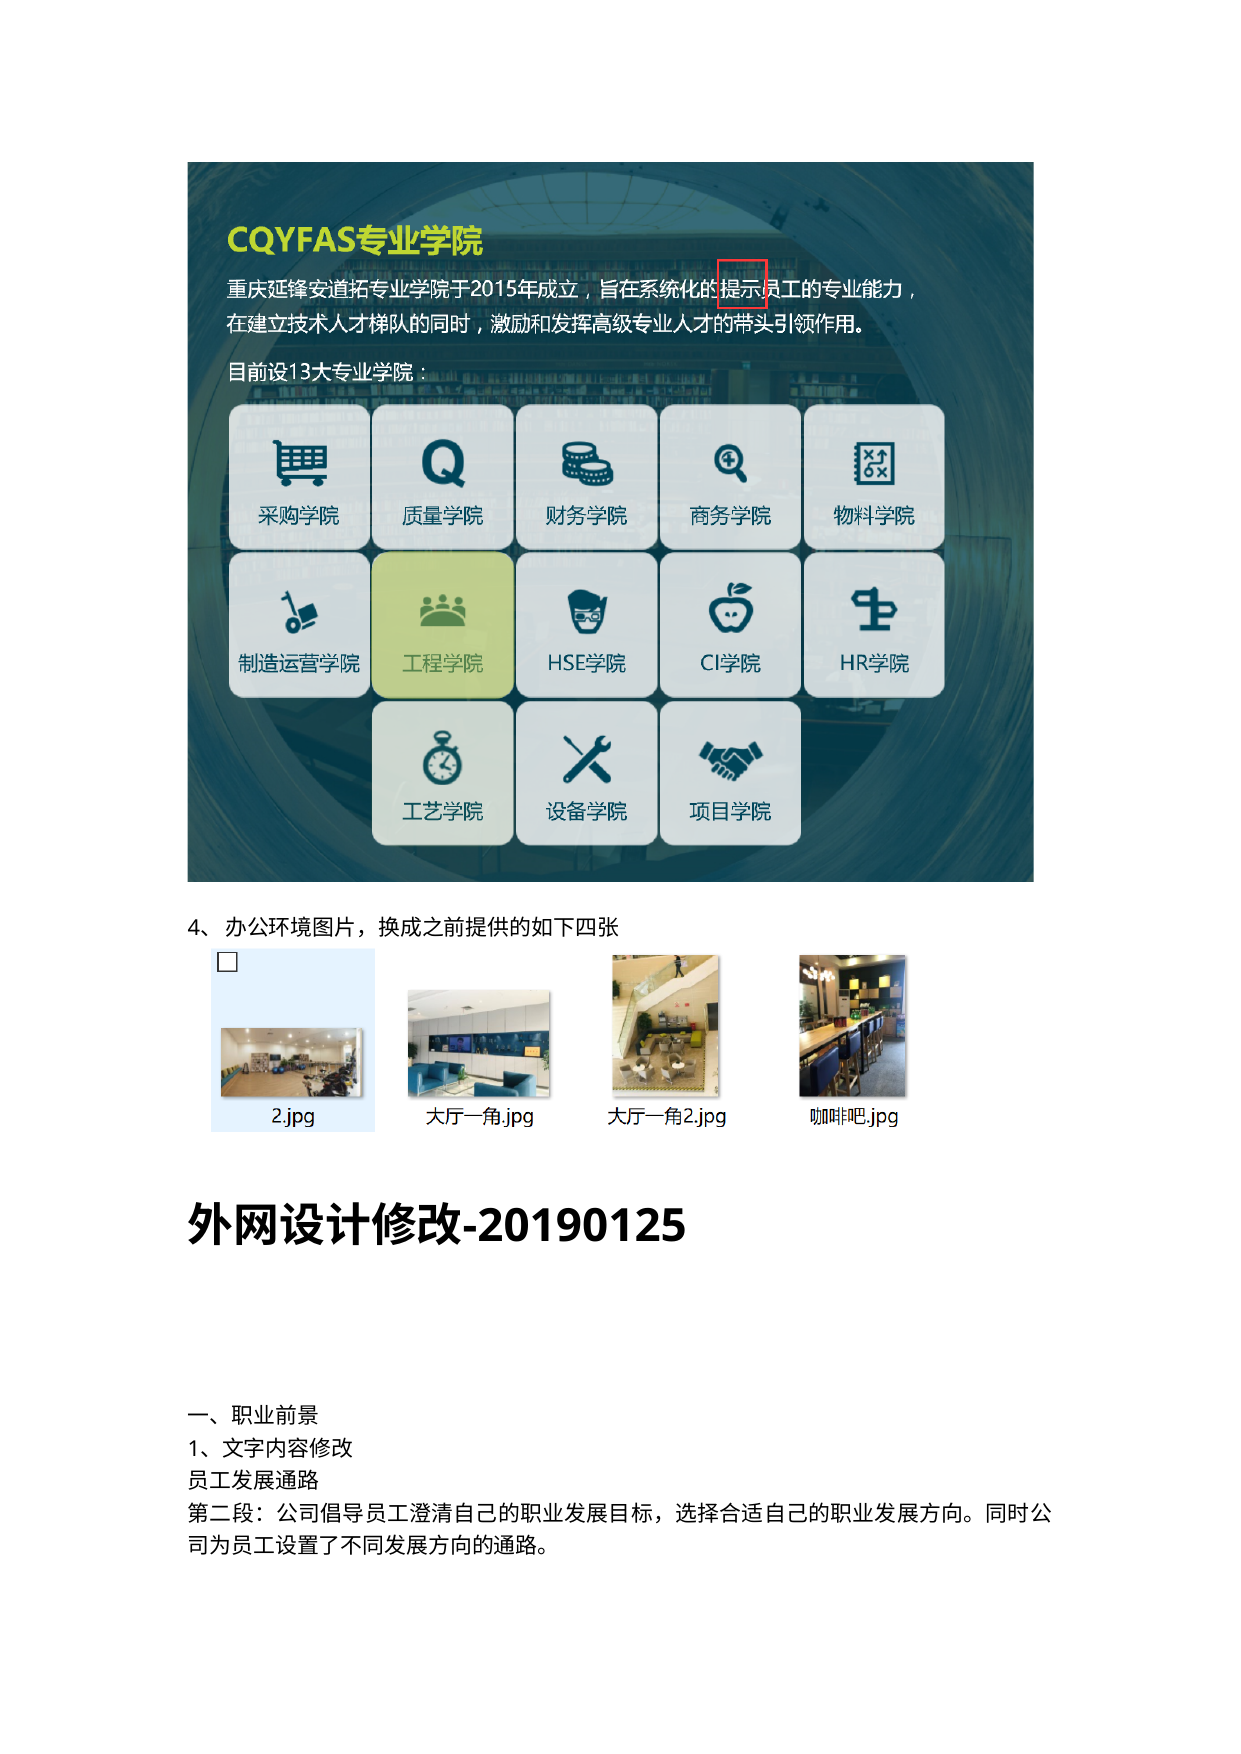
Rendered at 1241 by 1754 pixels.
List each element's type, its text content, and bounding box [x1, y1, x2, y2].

picture [187, 162, 1034, 882]
text 一、职业前景 [187, 1398, 1053, 1431]
subtitle 外网设计修改-20190125 [187, 1172, 1053, 1270]
text 1、文字内容修改 [187, 1431, 1053, 1463]
list 办公环境图片，换成之前提供的如下四张 [187, 909, 1053, 942]
text 员工发展通路 [187, 1463, 1053, 1496]
picture [187, 942, 929, 1134]
text 第二段：公司倡导员工澄清自己的职业发展目标，选择合适自己的职业发展方向。同时公司为员工设置了不同发展方向的通路。 [187, 1496, 1053, 1561]
